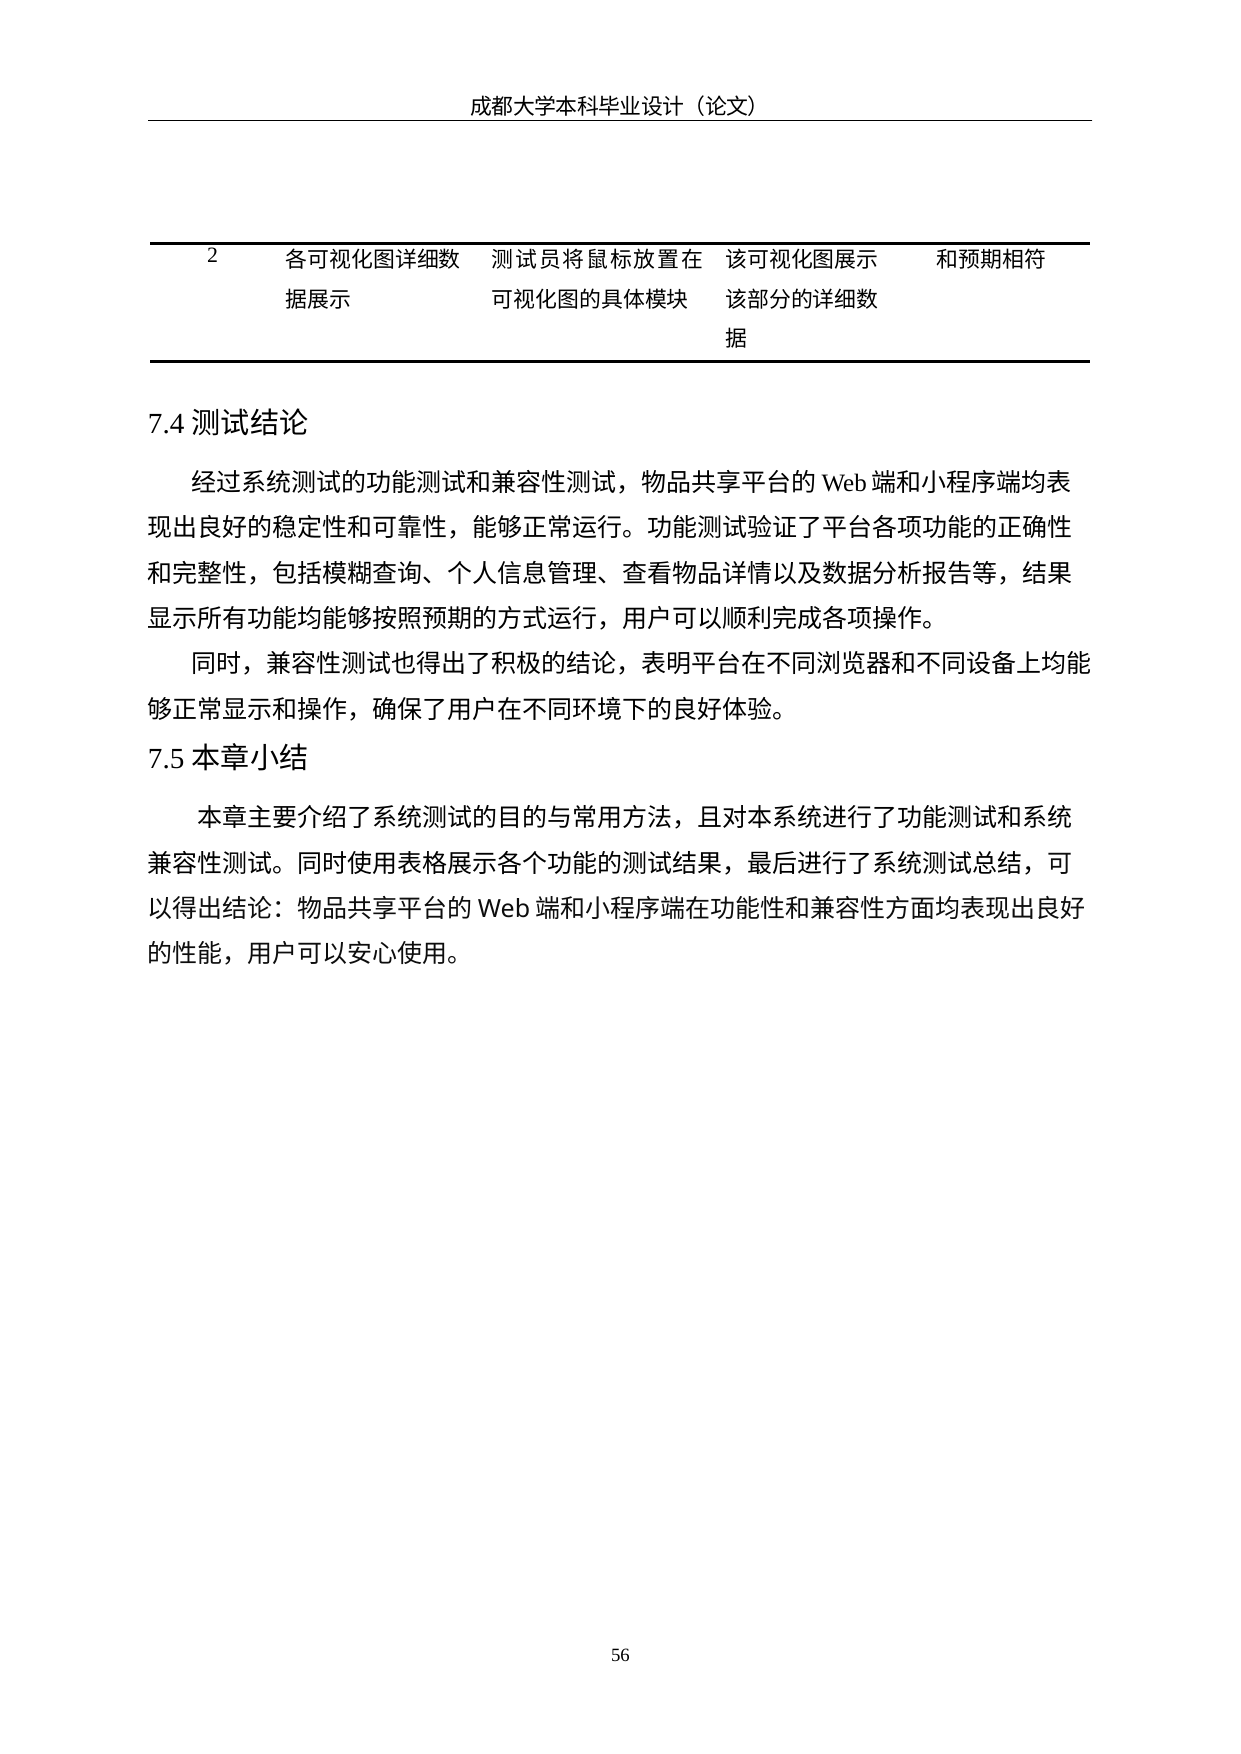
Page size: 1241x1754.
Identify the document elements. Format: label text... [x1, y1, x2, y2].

table_cell 和预期相符 [893, 245, 1090, 360]
text 同时，兼容性测试也得出了积极的结论，表明平台在不同浏览器和不同设备上均能够正常显示和操作，确保了用户在不同环境下的良好体验。 [148, 644, 1092, 725]
table_cell 该可视化图展示该部分的详细数据 [714, 245, 893, 360]
table_cell 各可视化图详细数据展示 [274, 245, 480, 360]
text 经过系统测试的功能测试和兼容性测试，物品共享平台的Web端和小程序端均表现出良好的稳定性和可靠性，能够正常运行。功能测试验证了平台各项功能的正确性和完整性，包括模糊查询、个人信息管理、查看物品详情以及数据分析报告等，结果显示所有功能均能够按照预期的方式运行，用户可以顺利完成各项操作。 [148, 463, 1092, 635]
table_cell 2 [150, 245, 274, 360]
subtitle 本章小结 [148, 734, 1092, 777]
text 本章主要介绍了系统测试的目的与常用方法，且对本系统进行了功能测试和系统兼容性测试。同时使用表格展示各个功能的测试结果，最后进行了系统测试总结，可以得出结论：物品共享平台的Web端和小程序端在功能性和兼容性方面均表现出良好的性能，用户可以安心使用。 [148, 798, 1092, 970]
subtitle 测试结论 [148, 399, 1092, 441]
table_cell 测试员将鼠标放置在可视化图的具体模块 [480, 245, 714, 360]
